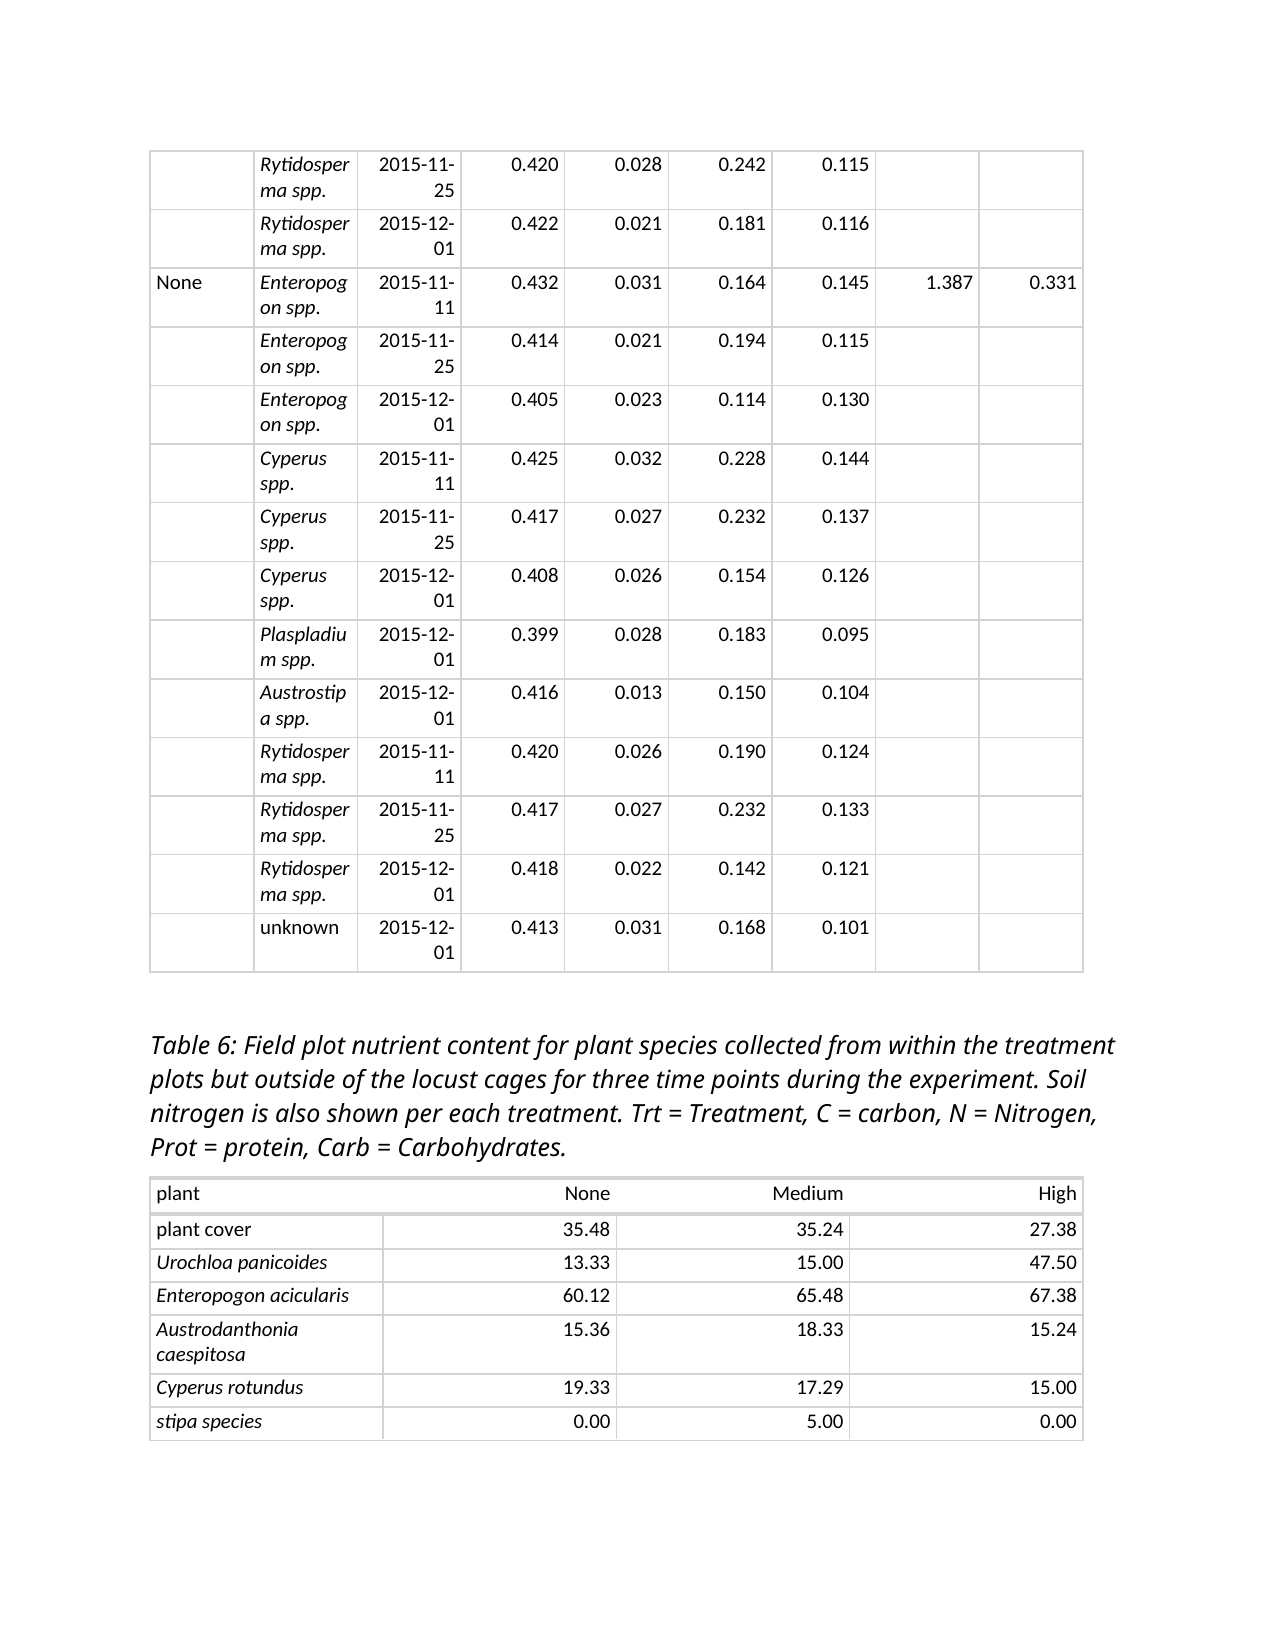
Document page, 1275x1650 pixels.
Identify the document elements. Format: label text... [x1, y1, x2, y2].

table_header [139, 1176, 1094, 1475]
table_header [139, 150, 1094, 1007]
text Table 6: Field plot nutrient content for plant species collected from within the treatment plots but outside of the locust cages for three time points during the experiment. Soil nitrogen is also shown per each treatment. Trt = Treatment, C = carbon, N = Nitrogen, Prot = protein, Carb = Carbohydrates. [150, 1027, 1125, 1164]
